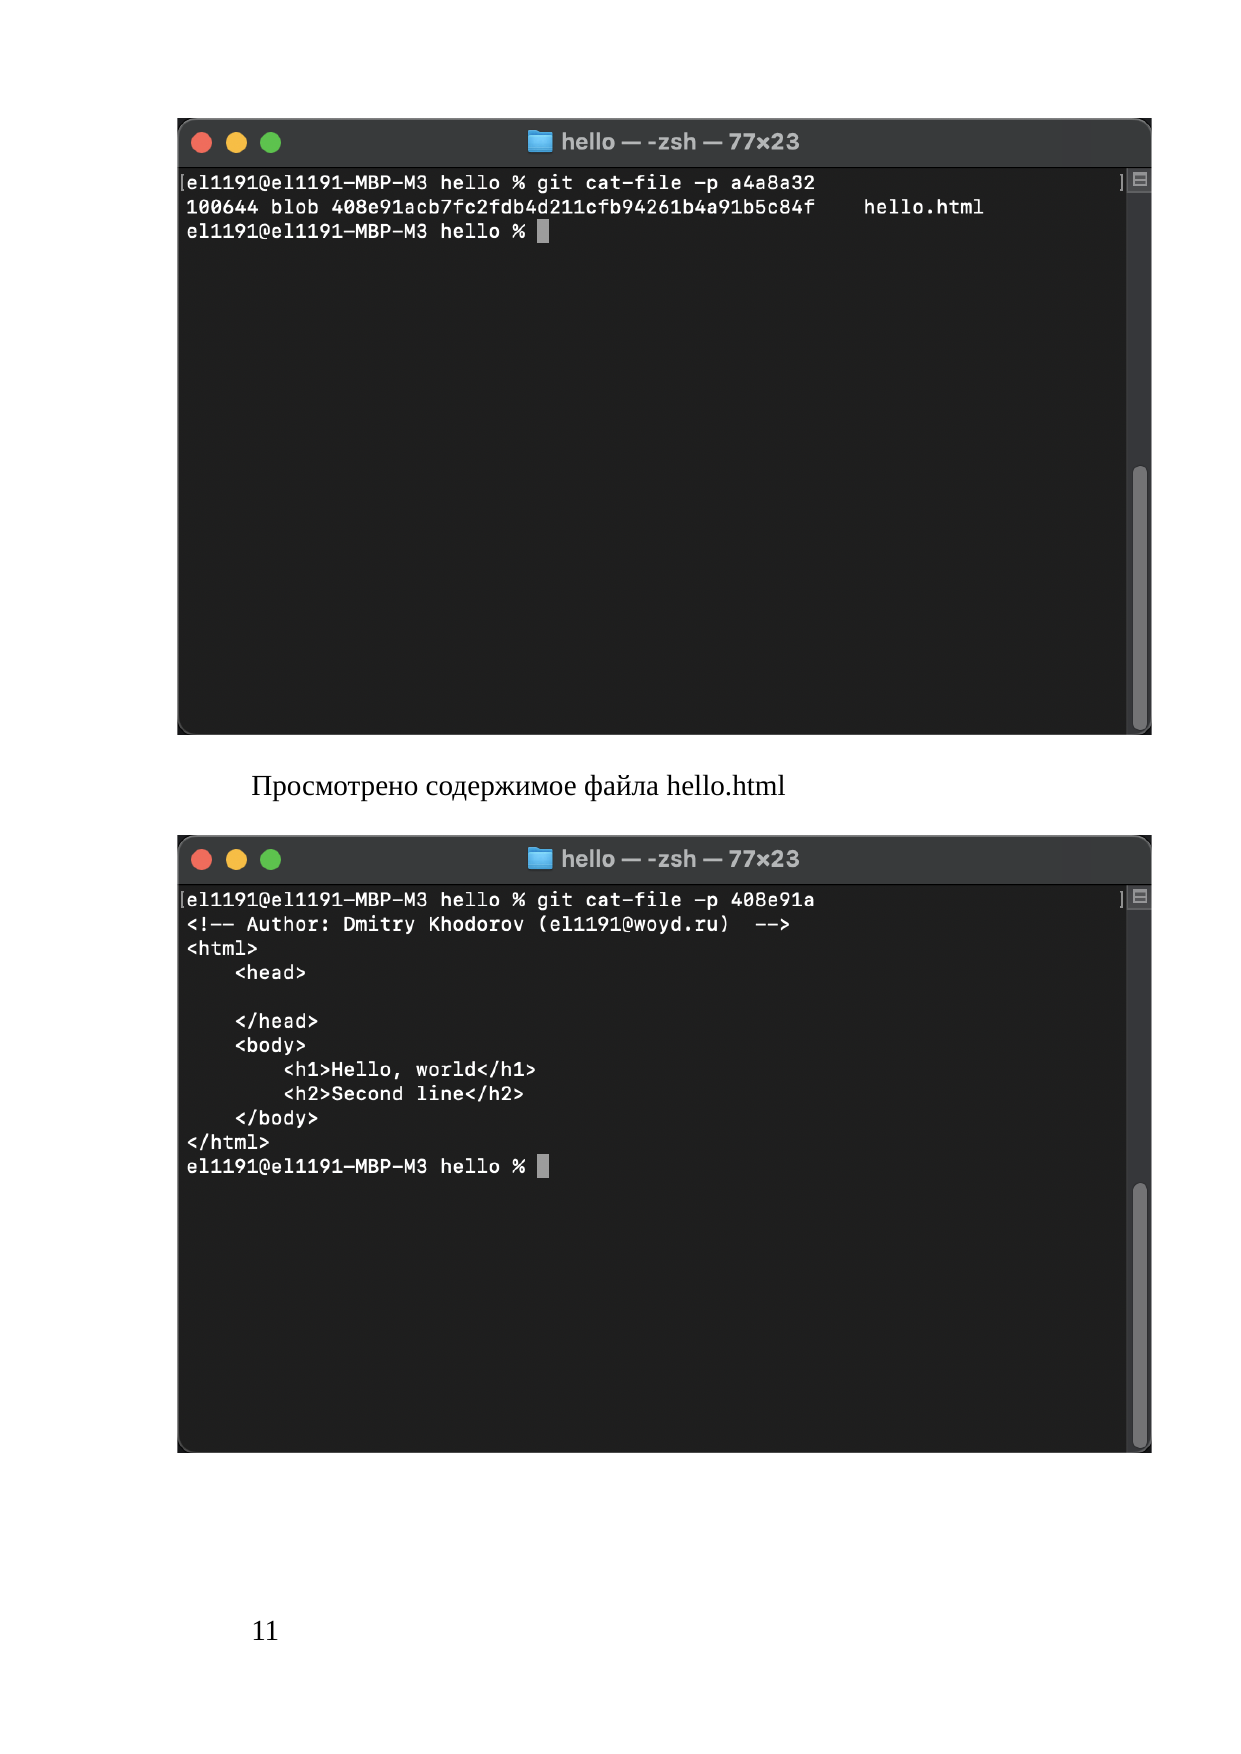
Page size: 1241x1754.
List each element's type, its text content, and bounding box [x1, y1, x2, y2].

picture [177, 118, 1152, 735]
picture [177, 835, 1152, 1453]
text Просмотрено содержимое файла hello.html [177, 768, 1152, 802]
